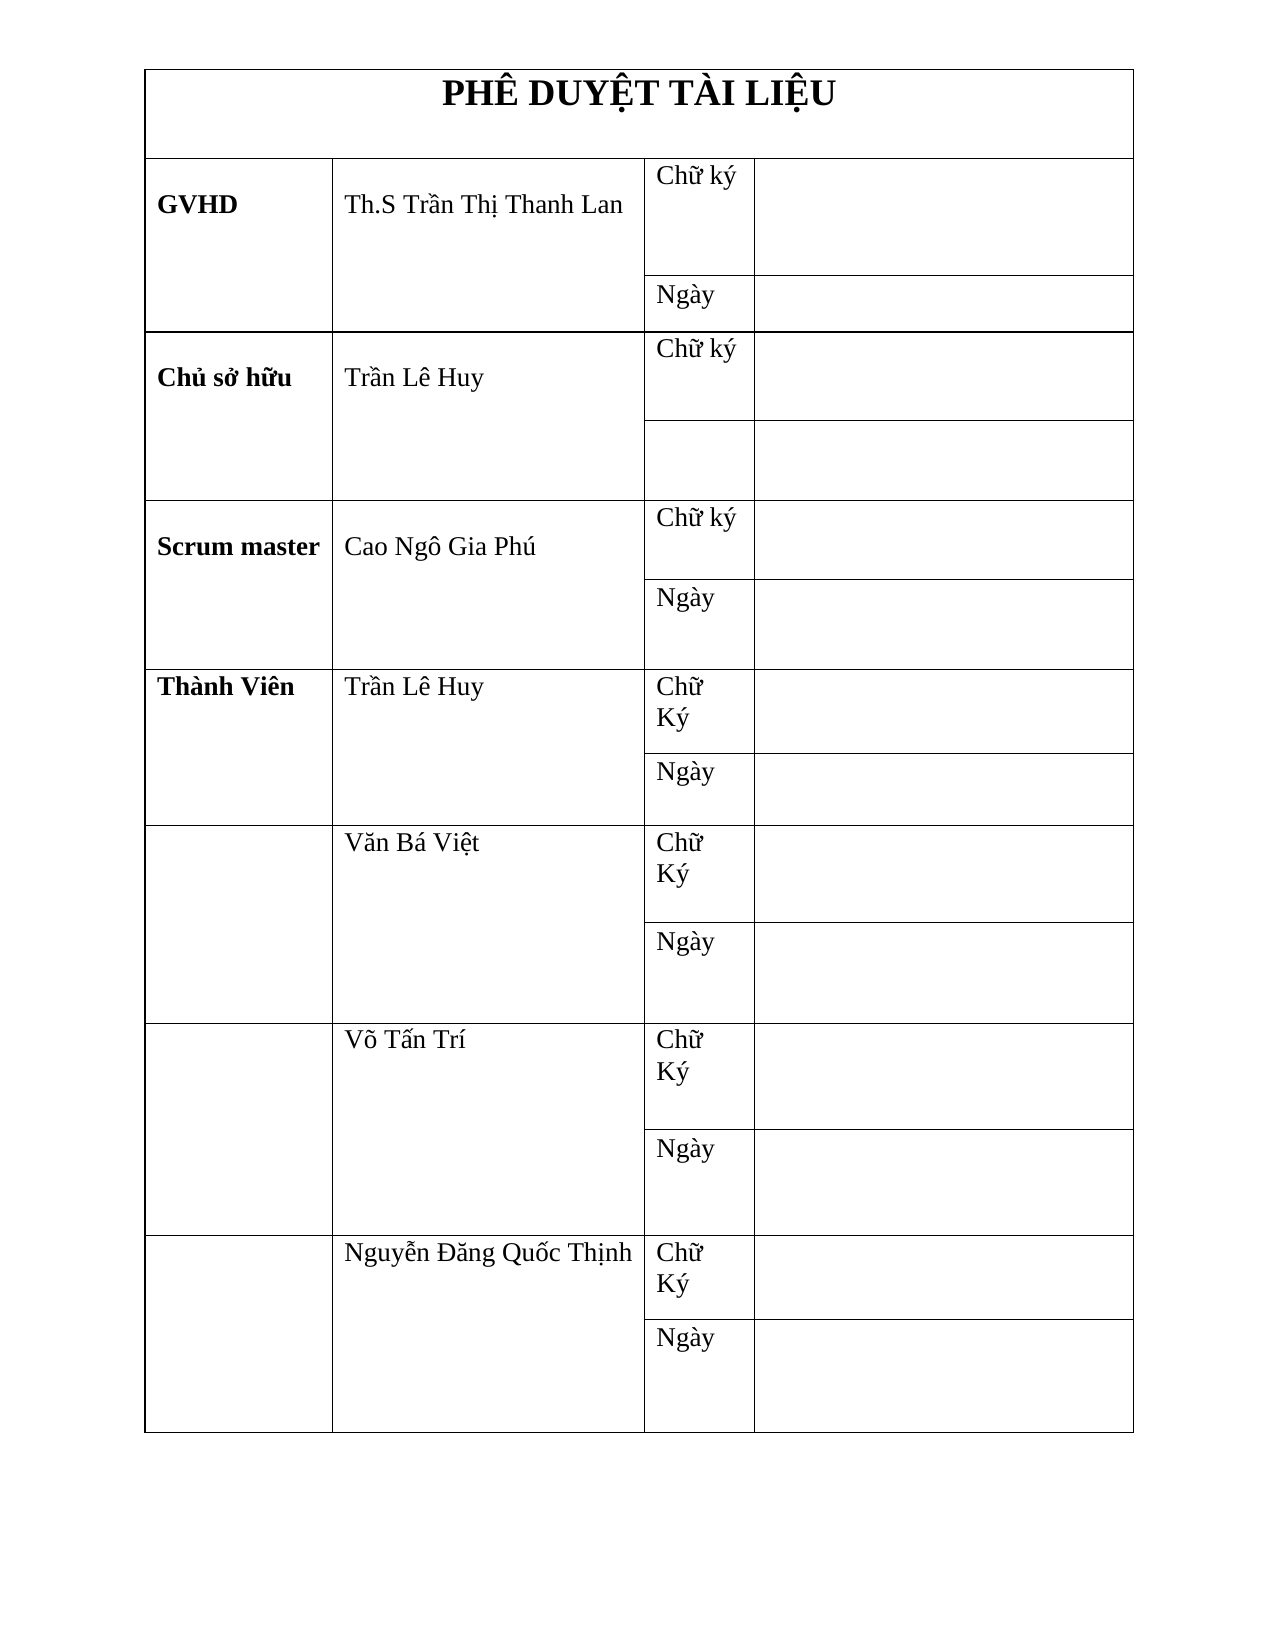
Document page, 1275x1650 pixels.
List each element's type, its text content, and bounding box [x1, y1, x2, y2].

table_cell [755, 276, 1133, 331]
table_cell [755, 826, 1133, 922]
table_cell Chủ sở hữu [146, 333, 332, 500]
table_cell [755, 159, 1133, 275]
table_cell Văn Bá Việt [333, 826, 644, 1022]
table_cell Ngày [645, 580, 754, 669]
table_cell Th.S Trần Thị Thanh Lan [333, 159, 644, 331]
table_cell Ngày [645, 923, 754, 1022]
table_cell Thành Viên [146, 670, 332, 825]
table_cell Cao Ngô Gia Phú [333, 501, 644, 669]
table_cell [146, 1024, 332, 1235]
table_cell [755, 1024, 1133, 1129]
table_cell Scrum master [146, 501, 332, 669]
table_cell Trần Lê Huy [333, 333, 644, 500]
table_cell Ngày [645, 276, 754, 331]
table_cell [755, 333, 1133, 420]
table_cell [755, 1320, 1133, 1432]
table_cell GVHD [146, 159, 332, 331]
table_cell Chữ ký [645, 159, 754, 275]
table_cell Ngày [645, 754, 754, 825]
table_cell [755, 1130, 1133, 1235]
table_cell Chữ Ký [645, 1024, 754, 1129]
table_cell Trần Lê Huy [333, 670, 644, 825]
table_cell [755, 923, 1133, 1022]
table_cell [755, 580, 1133, 669]
table_cell [146, 826, 332, 1022]
table_cell [755, 501, 1133, 578]
table_cell Chữ ký [645, 501, 754, 578]
table_cell [755, 421, 1133, 500]
table_cell Chữ ký [645, 333, 754, 420]
table_cell Ngày [645, 1130, 754, 1235]
table_cell Chữ Ký [645, 670, 754, 753]
table_cell [645, 421, 754, 500]
table_cell Ngày [645, 1320, 754, 1432]
table_cell Chữ Ký [645, 1236, 754, 1319]
table_cell Chữ Ký [645, 826, 754, 922]
table_cell [755, 1236, 1133, 1319]
table_cell Nguyễn Đăng Quốc Thịnh [333, 1236, 644, 1432]
table_cell Võ Tấn Trí [333, 1024, 644, 1235]
table_cell [146, 1236, 332, 1432]
table_header PHÊ DUYỆT TÀI LIỆU [146, 70, 1133, 158]
table_cell [755, 670, 1133, 753]
table_cell [755, 754, 1133, 825]
